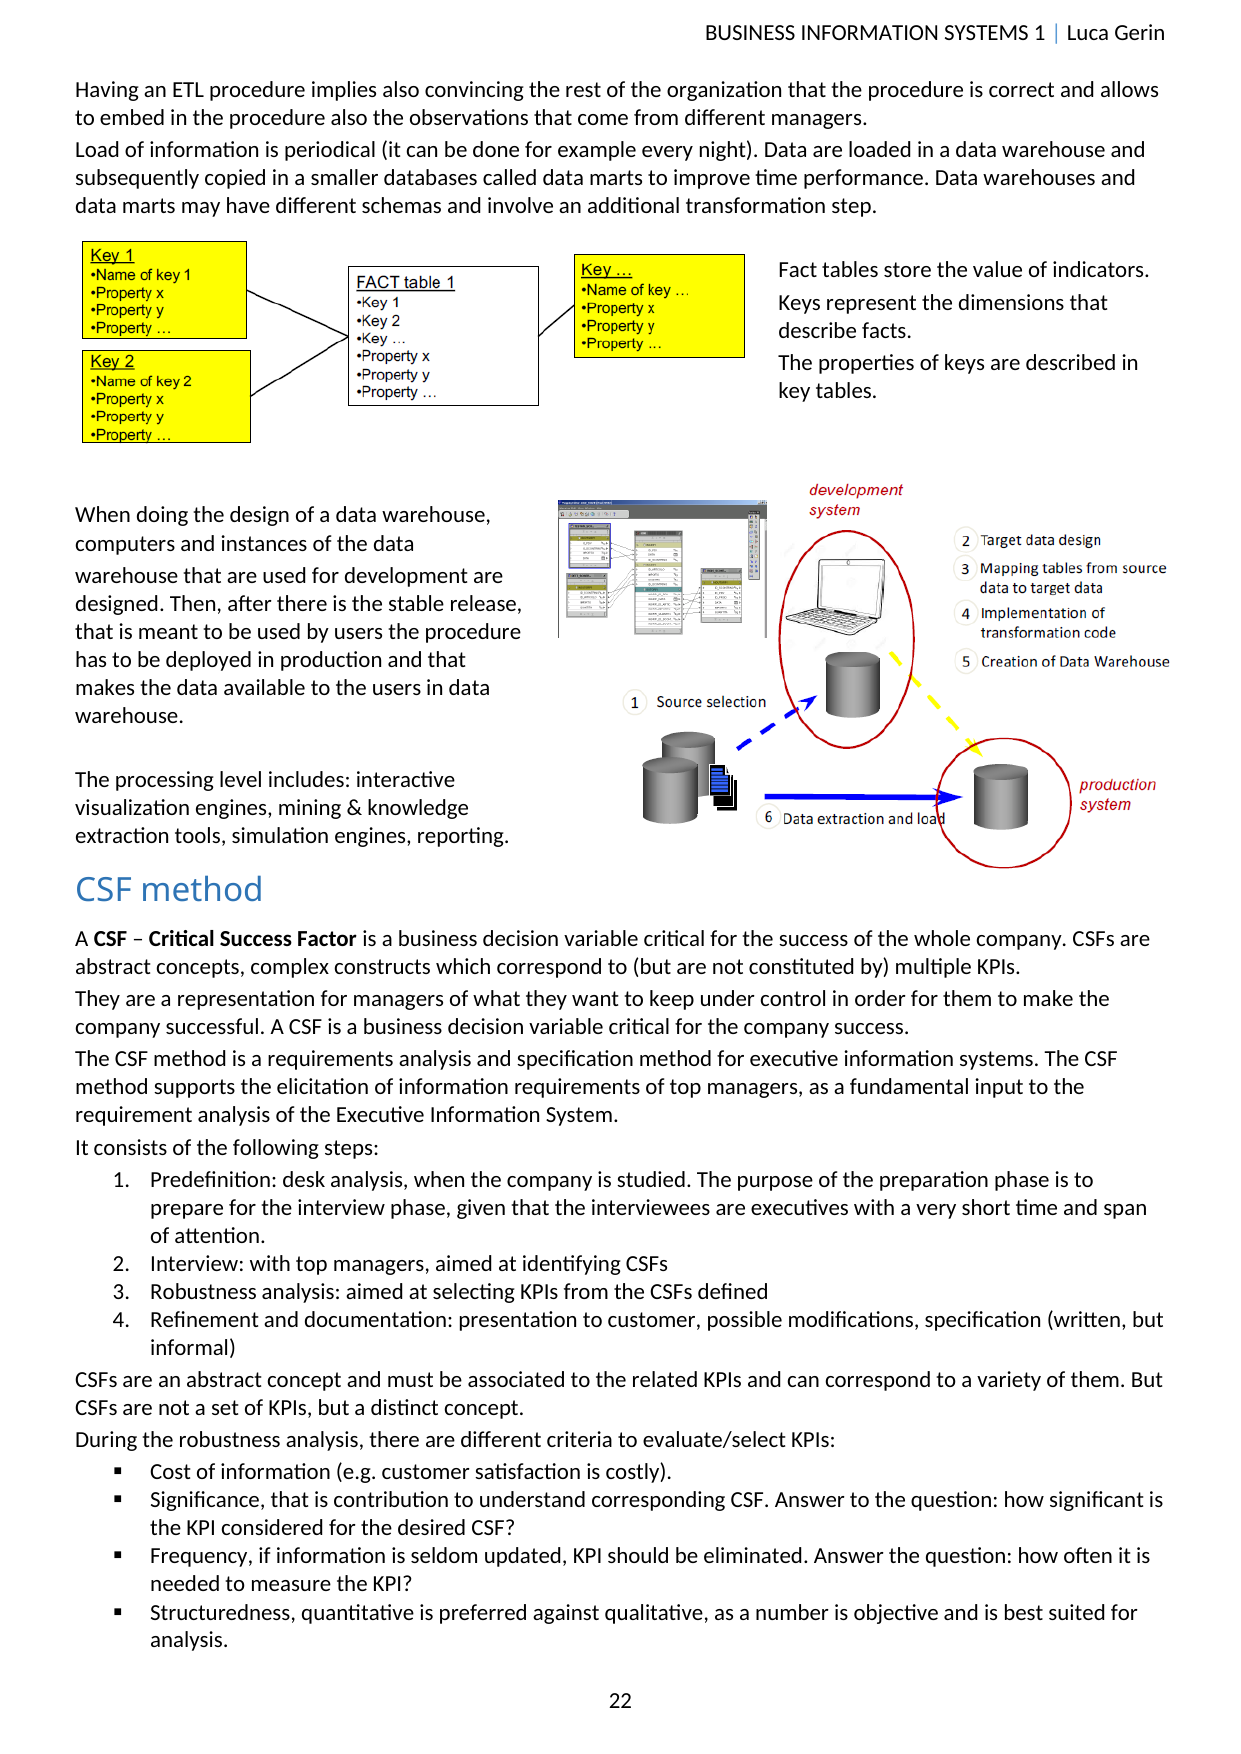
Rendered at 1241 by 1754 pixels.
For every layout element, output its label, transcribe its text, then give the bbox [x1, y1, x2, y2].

text The processing level includes: interactive visualization engines, mining & knowledge extraction tools, simulation engines, reporting. [75, 765, 542, 849]
text A CSF – Critical Success Factor is a business decision variable critical for the success of the whole company. CSFs are abstract concepts, complex constructs which correspond to (but are not constituted by) multiple KPIs. [75, 924, 1165, 980]
text Fact tables store the value of indicators. [760, 256, 1165, 284]
picture [542, 465, 1184, 882]
list Significance, that is contribution to understand corresponding CSF. Answer to the question: how significant is the KPI considered for the desired CSF? [112, 1486, 1165, 1542]
list Interview: with top managers, aimed at identifying CSFs [112, 1249, 1165, 1277]
text They are a representation for managers of what they want to keep under control in order for them to make the company successful. A CSF is a business decision variable critical for the company success. [75, 984, 1165, 1040]
list Structuredness, quantitative is preferred against qualitative, as a number is objective and is best suited for analysis. [112, 1598, 1165, 1654]
list Robustness analysis: aimed at selecting KPIs from the CSFs defined [112, 1277, 1165, 1305]
text When doing the design of a data warehouse, computers and instances of the data [75, 501, 542, 557]
subtitle CSF method [75, 866, 1165, 911]
text During the robustness analysis, there are different criteria to evaluate/select KPIs: [75, 1425, 1165, 1453]
text Having an ETL procedure implies also convincing the rest of the organization that the procedure is correct and allows to embed in the procedure also the observations that come from different managers. [75, 75, 1165, 131]
text Keys represent the dimensions that describe facts. [760, 288, 1165, 344]
text The CSF method is a requirements analysis and specification method for executive information systems. The CSF method supports the elicitation of information requirements of top managers, as a fundamental input to the requirement analysis of the Executive Information System. [75, 1044, 1165, 1128]
text Load of information is periodical (it can be done for example every night). Data are loaded in a data warehouse and subsequently copied in a smaller databases called data marts to improve time performance. Data warehouses and data marts may have different schemas and involve an additional transformation step. [75, 135, 1165, 219]
list Refinement and documentation: presentation to customer, possible modifications, specification (written, but informal) [112, 1305, 1165, 1361]
text It consists of the following steps: [75, 1133, 1165, 1161]
text The properties of keys are described in key tables. [760, 348, 1165, 404]
list Frequency, if information is seldom updated, KPI should be eliminated. Answer the question: how often it is needed to measure the KPI? [112, 1542, 1165, 1598]
text warehouse that are used for development are designed. Then, after there is the stable release, that is meant to be used by users the procedure has to be deployed in production and that makes the data available to the users in data warehouse. [75, 561, 542, 729]
list Predefinition: desk analysis, when the company is studied. The purpose of the preparation phase is to prepare for the interview phase, given that the interviewees are executives with a very short time and span of attention. [112, 1165, 1165, 1249]
text CSFs are an abstract concept and must be associated to the related KPIs and can correspond to a variety of them. But CSFs are not a set of KPIs, but a distinct concept. [75, 1365, 1165, 1421]
picture [75, 227, 760, 456]
list Cost of information (e.g. customer satisfaction is costly). [112, 1457, 1165, 1486]
